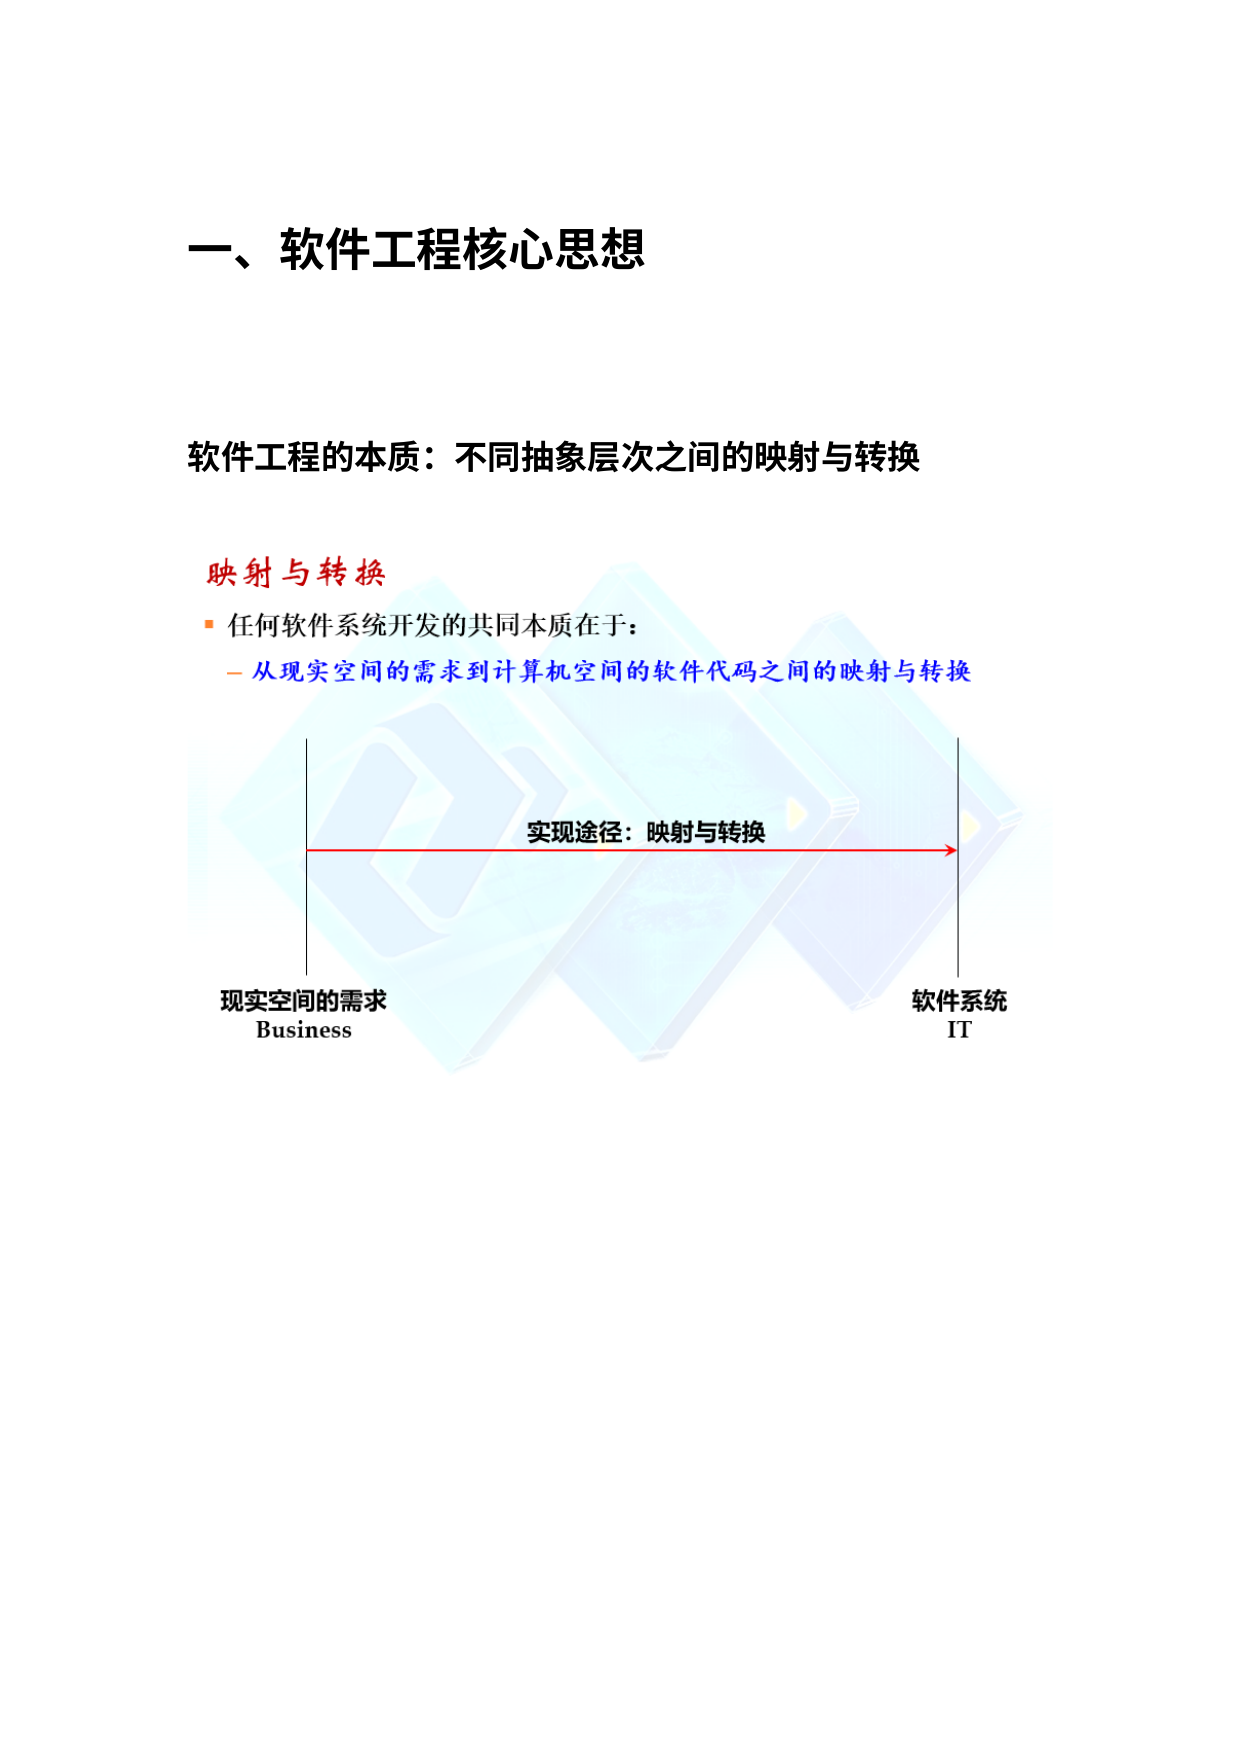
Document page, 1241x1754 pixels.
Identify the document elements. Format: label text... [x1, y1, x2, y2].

picture [187, 550, 1053, 1090]
subtitle 软件工程的本质：不同抽象层次之间的映射与转换 [187, 423, 1053, 488]
subtitle 一、软件工程核心思想 [187, 197, 1053, 295]
